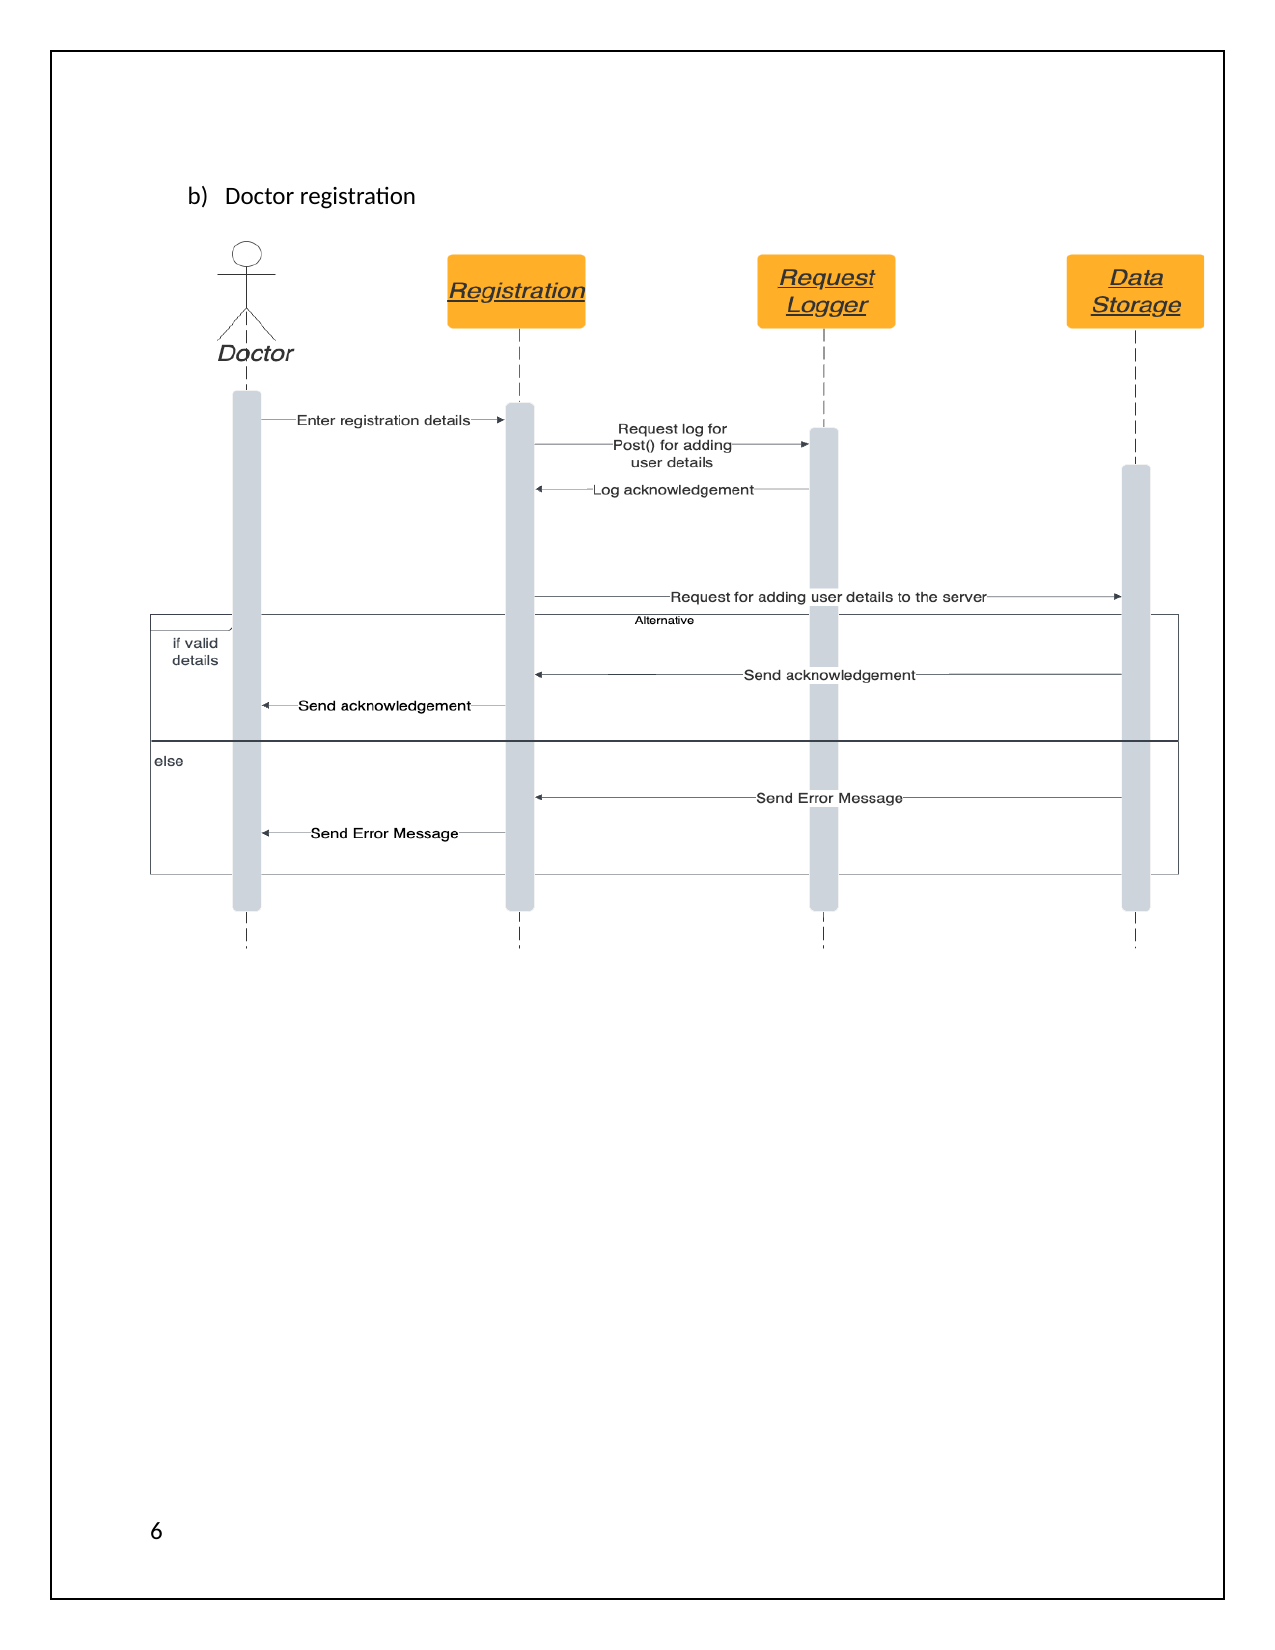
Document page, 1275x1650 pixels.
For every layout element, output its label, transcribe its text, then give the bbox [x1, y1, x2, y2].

list Doctor registration [187, 181, 1125, 211]
picture [150, 241, 1205, 950]
